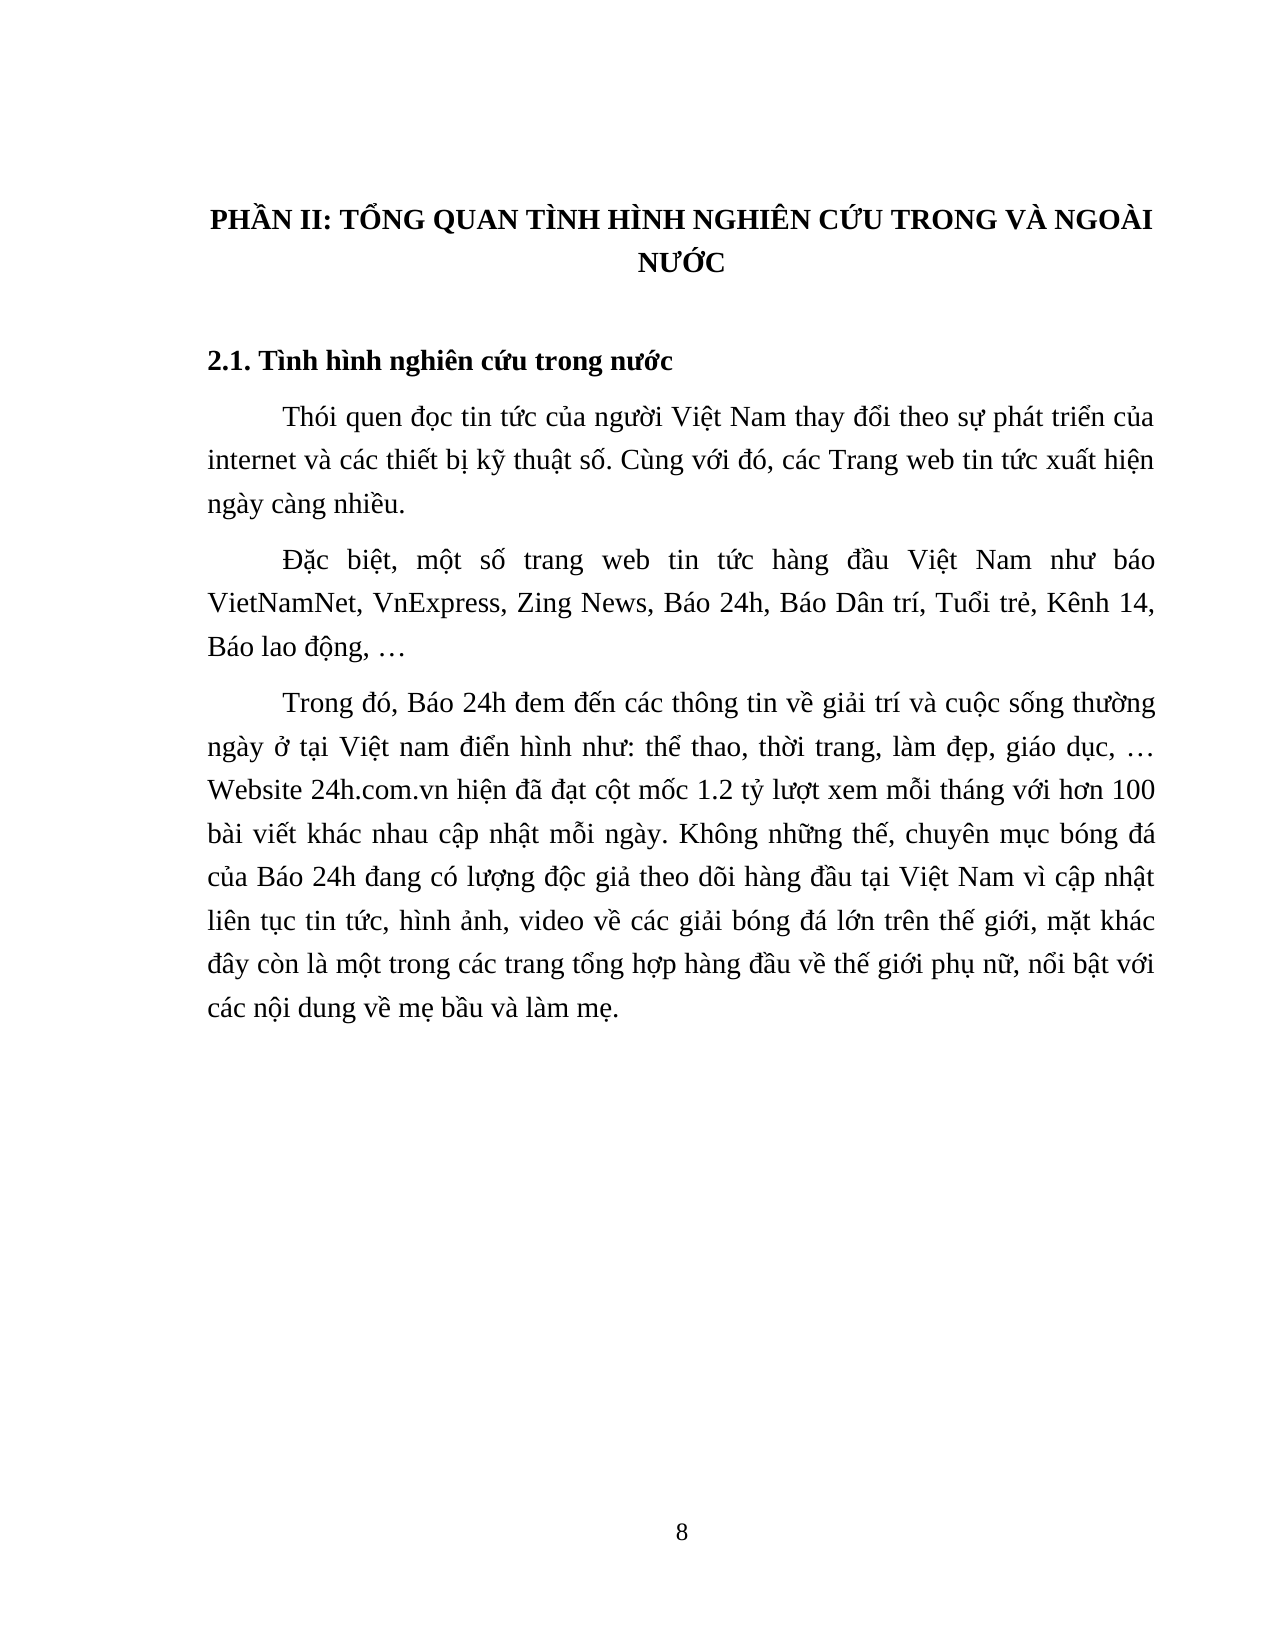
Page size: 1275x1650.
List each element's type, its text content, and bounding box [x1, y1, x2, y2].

text Trong đó, Báo 24h đem đến các thông tin về giải trí và cuộc sống thường ngày ở tại Việt nam điển hình như: thể thao, thời trang, làm đẹp, giáo dục, … Website 24h.com.vn hiện đã đạt cột mốc 1.2 tỷ lượt xem mỗi tháng với hơn 100 bài viết khác nhau cập nhật mỗi ngày. Không những thế, chuyên mục bóng đá của Báo 24h đang có lượng độc giả theo dõi hàng đầu tại Việt Nam vì cập nhật liên tục tin tức, hình ảnh, video về các giải bóng đá lớn trên thế giới, mặt khác đây còn là một trong các trang tổng hợp hàng đầu về thế giới phụ nữ, nổi bật với các nội dung về mẹ bầu và làm mẹ. [207, 685, 1156, 1023]
subtitle 2.1. Tình hình nghiên cứu trong nước [207, 343, 1156, 376]
subtitle PHẦN II: TỔNG QUAN TÌNH HÌNH NGHIÊN CỨU TRONG VÀ NGOÀI NƯỚC [207, 202, 1156, 279]
text Đặc biệt, một số trang web tin tức hàng đầu Việt Nam như báo VietNamNet, VnExpress, Zing News, Báo 24h, Báo Dân trí, Tuổi trẻ, Kênh 14, Báo lao động, … [207, 542, 1156, 663]
text Thói quen đọc tin tức của người Việt Nam thay đổi theo sự phát triển của internet và các thiết bị kỹ thuật số. Cùng với đó, các Trang web tin tức xuất hiện ngày càng nhiều. [207, 399, 1156, 519]
